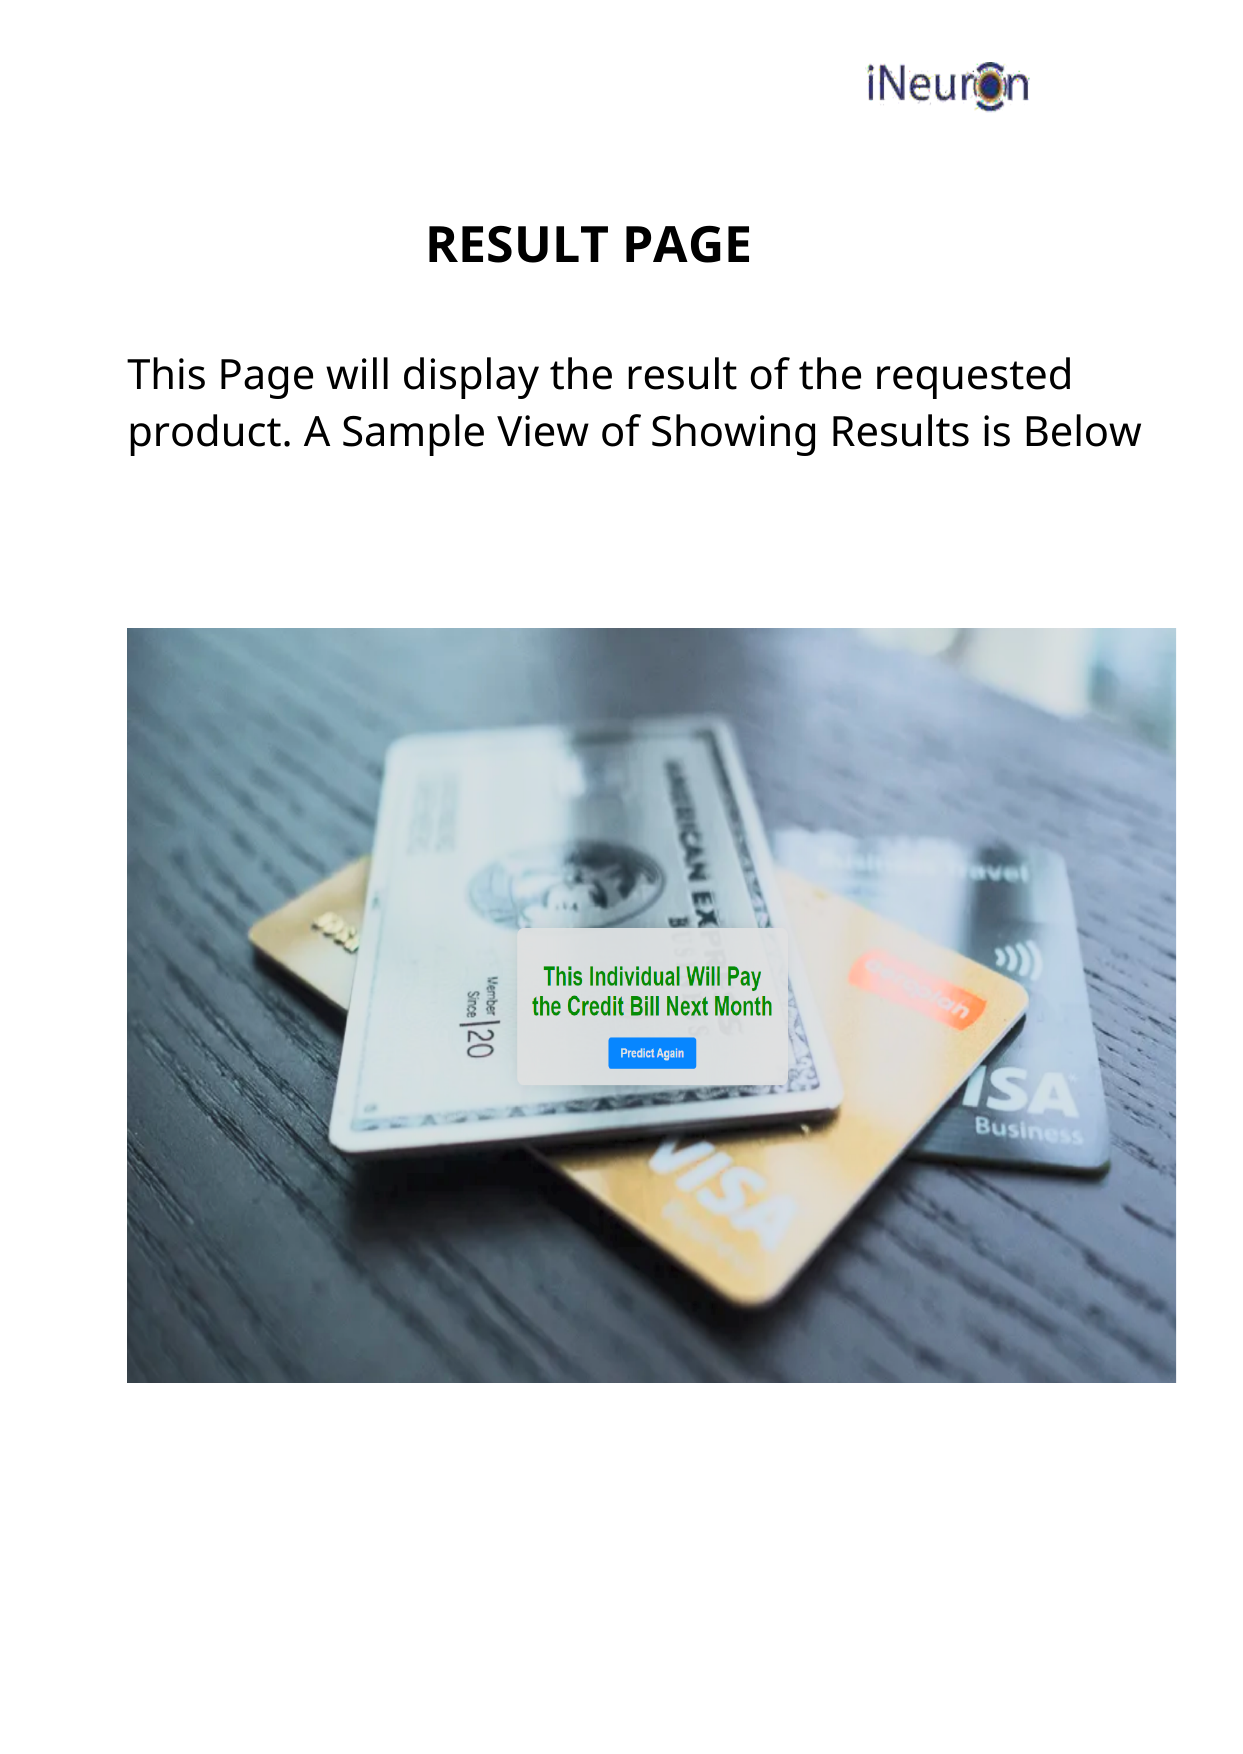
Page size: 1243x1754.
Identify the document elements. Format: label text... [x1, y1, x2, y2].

text RESULT PAGE [127, 209, 1176, 277]
text This Page will display the result of the requested product. A Sample View of Showing Results is Below [127, 345, 1176, 458]
picture [865, 62, 1031, 113]
picture [127, 628, 1177, 1383]
